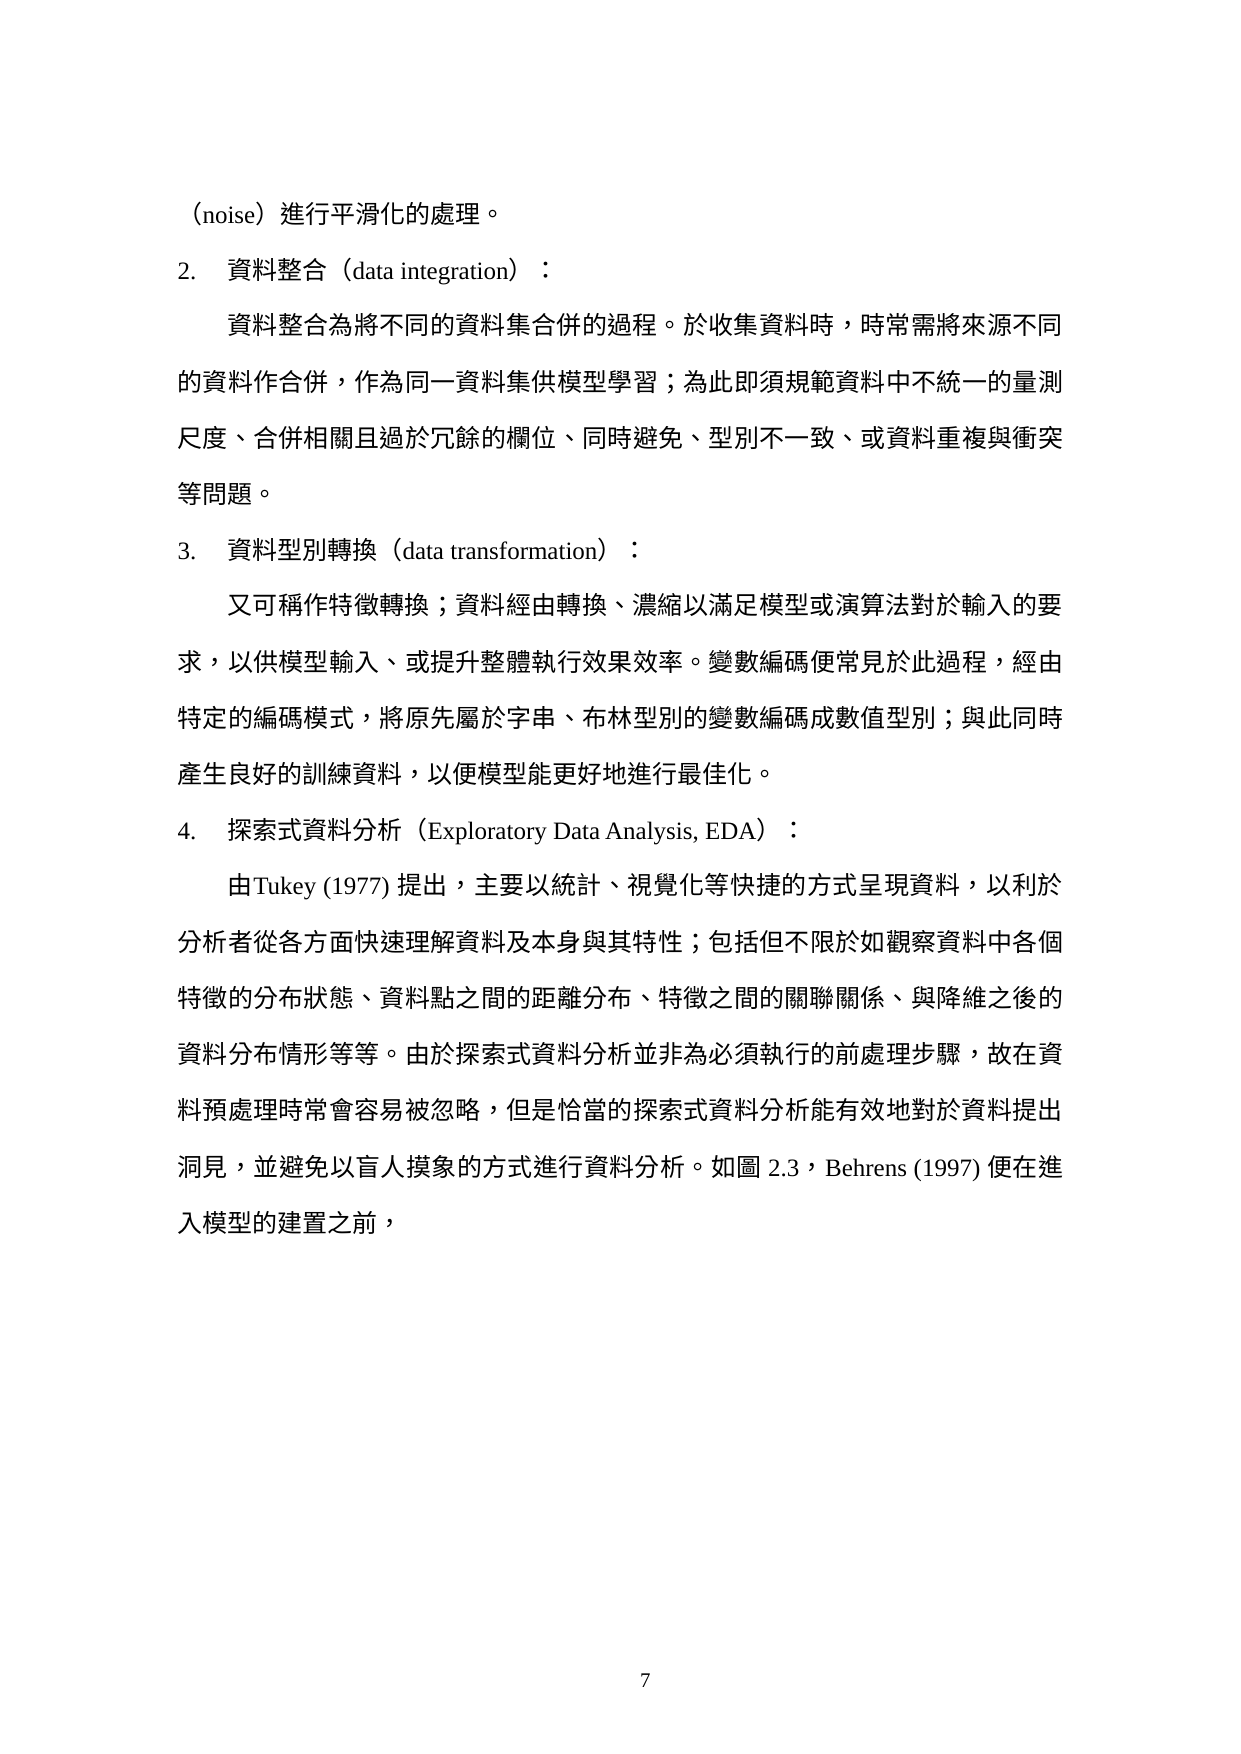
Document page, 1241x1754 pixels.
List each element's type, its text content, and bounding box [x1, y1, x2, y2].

list 資料整合（data integration）： [177, 249, 1063, 287]
text 又可稱作特徵轉換；資料經由轉換、濃縮以滿足模型或演算法對於輸入的要求，以供模型輸入、或提升整體執行效果效率。變數編碼便常見於此過程，經由特定的編碼模式，將原先屬於字串、布林型別的變數編碼成數值型別；與此同時產生良好的訓練資料，以便模型能更好地進行最佳化。 [177, 585, 1063, 791]
text 資料整合為將不同的資料集合併的過程。於收集資料時，時常需將來源不同的資料作合併，作為同一資料集供模型學習；為此即須規範資料中不統一的量測尺度、合併相關且過於冗餘的欄位、同時避免、型別不一致、或資料重複與衝突等問題。 [177, 305, 1063, 511]
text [177, 194, 1063, 231]
list 資料型別轉換（data transformation）： [177, 529, 1063, 567]
list 探索式資料分析（Exploratory Data Analysis, EDA）： [177, 809, 1063, 847]
